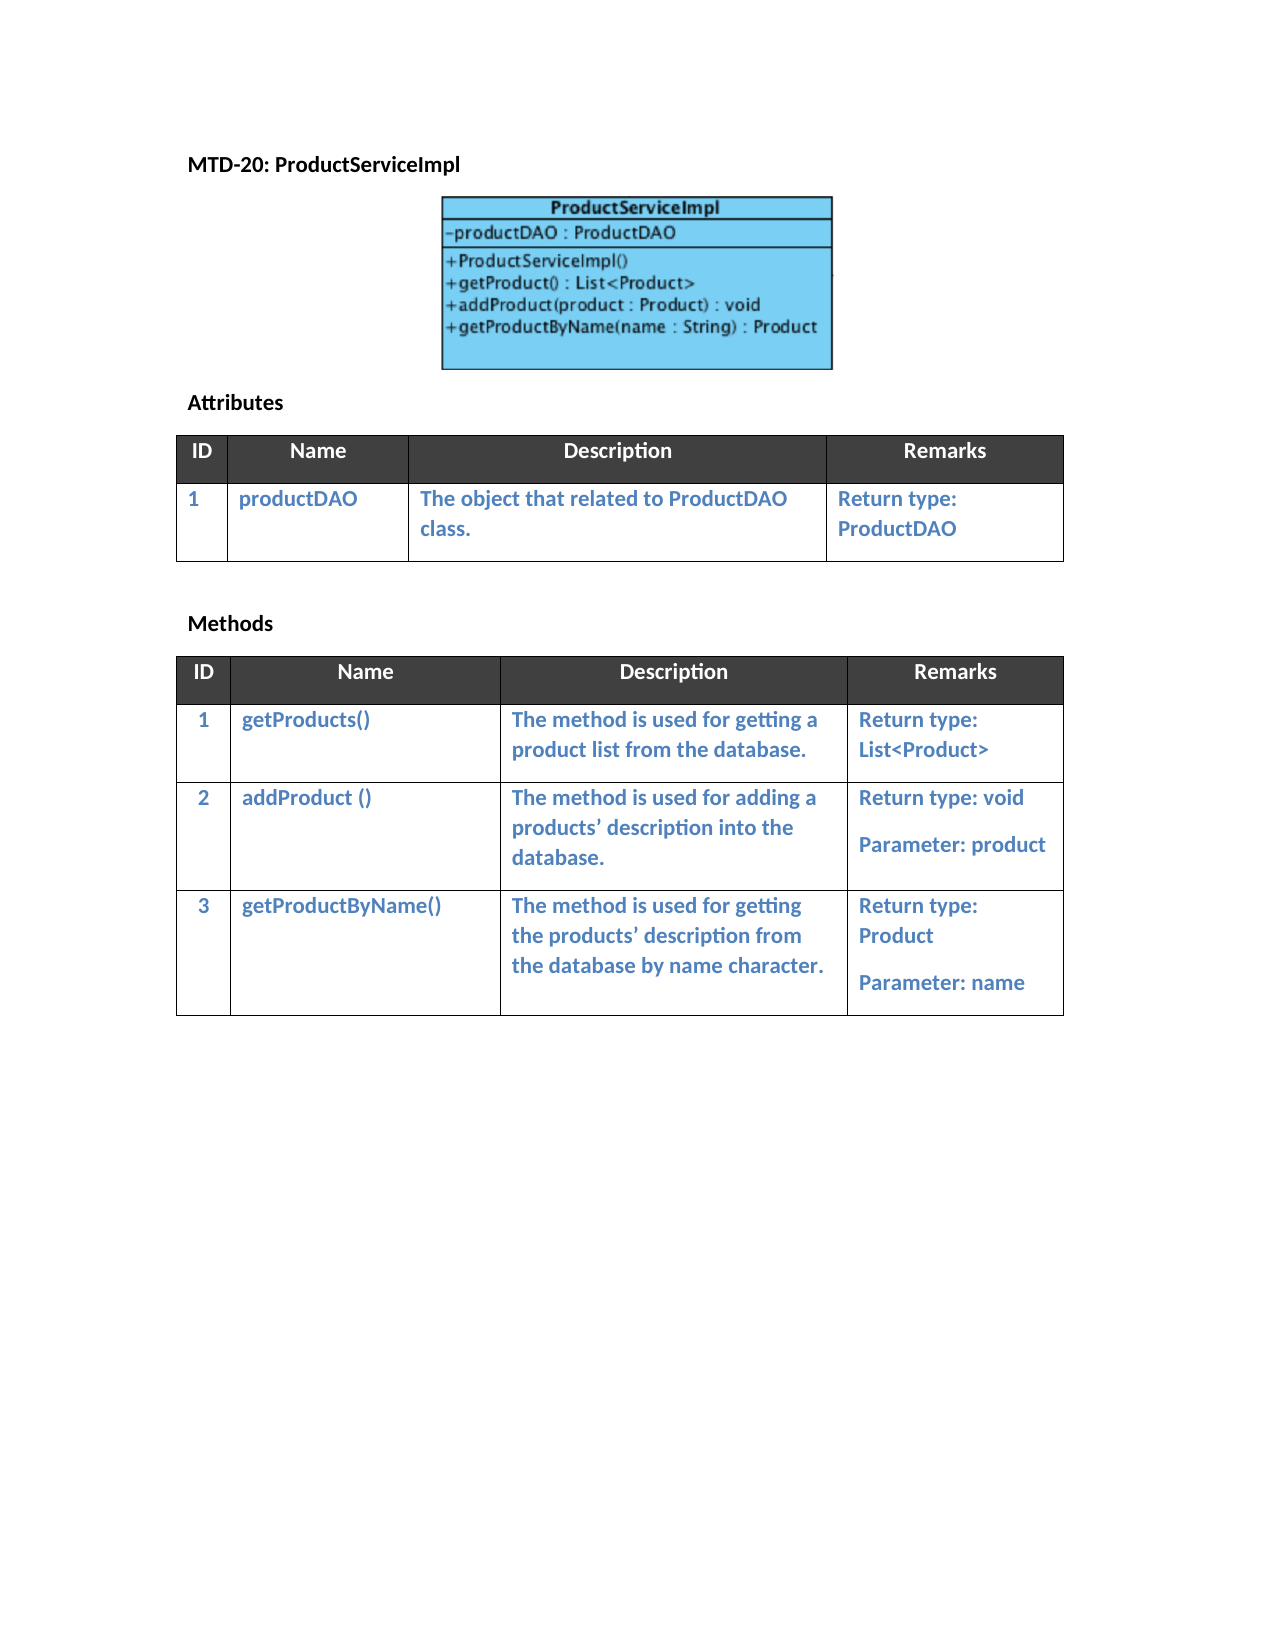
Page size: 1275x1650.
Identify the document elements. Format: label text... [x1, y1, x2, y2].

text Attributes [187, 388, 1087, 416]
table_cell 1 [177, 484, 227, 561]
table_header Name [231, 657, 500, 704]
table_cell The method is used for adding a products’ description into the database. [501, 783, 847, 890]
table_cell The method is used for getting a product list from the database. [501, 705, 847, 782]
table_cell Return type: void Parameter: product [848, 783, 1063, 890]
table_cell addProduct () [231, 783, 500, 890]
table_cell productDAO [228, 484, 408, 561]
table_header ID [177, 657, 230, 704]
table_cell getProductByName() [231, 891, 500, 1015]
table_cell 2 [177, 783, 230, 890]
table_cell getProducts() [231, 705, 500, 782]
table_cell 3 [177, 891, 230, 1015]
table_cell Return type: List<Product> [848, 705, 1063, 782]
text MTD-20: ProductServiceImpl [187, 150, 1087, 178]
table_cell The method is used for getting the products’ description from the database by name character. [501, 891, 847, 1015]
table_header Remarks [827, 436, 1063, 483]
table_cell The object that related to ProductDAO class. [409, 484, 826, 561]
table_header Name [228, 436, 408, 483]
text Methods [187, 609, 1087, 637]
table_cell Return type: Product Parameter: name [848, 891, 1063, 1015]
table_cell Return type: ProductDAO [827, 484, 1063, 561]
picture [441, 196, 834, 370]
table_header Description [409, 436, 826, 483]
table_header ID [177, 436, 227, 483]
table_cell 1 [177, 705, 230, 782]
table_header Description [501, 657, 847, 704]
table_header Remarks [848, 657, 1063, 704]
